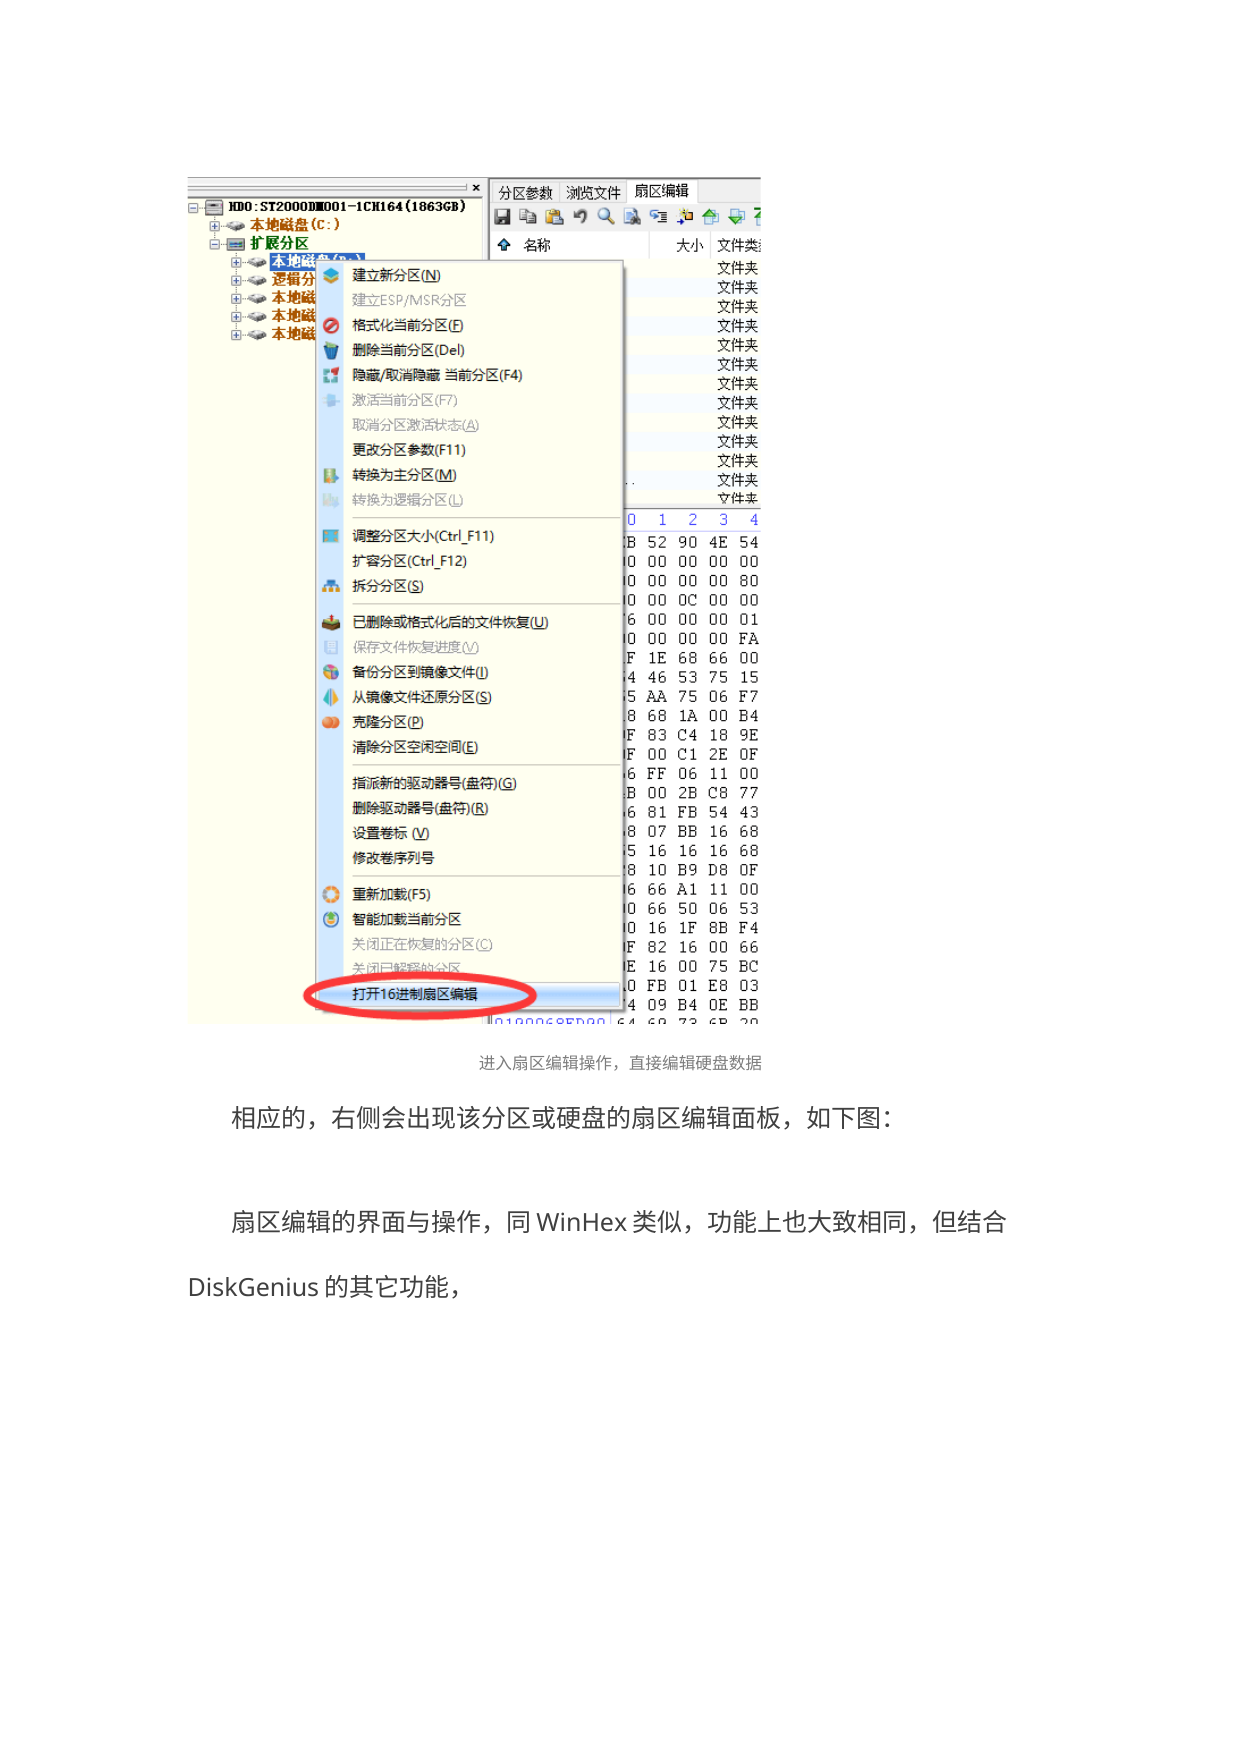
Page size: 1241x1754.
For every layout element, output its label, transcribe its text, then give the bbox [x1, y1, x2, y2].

text 扇区编辑的界面与操作，同WinHex类似，功能上也大致相同，但结合DiskGenius的其它功能，使用上更加灵活、方便。 [187, 1188, 1053, 1318]
text 相应的，右侧会出现该分区或硬盘的扇区编辑面板，如下图： [187, 1084, 1053, 1149]
text 进入扇区编辑操作，直接编辑硬盘数据 [187, 1046, 1053, 1078]
picture [187, 177, 761, 1024]
